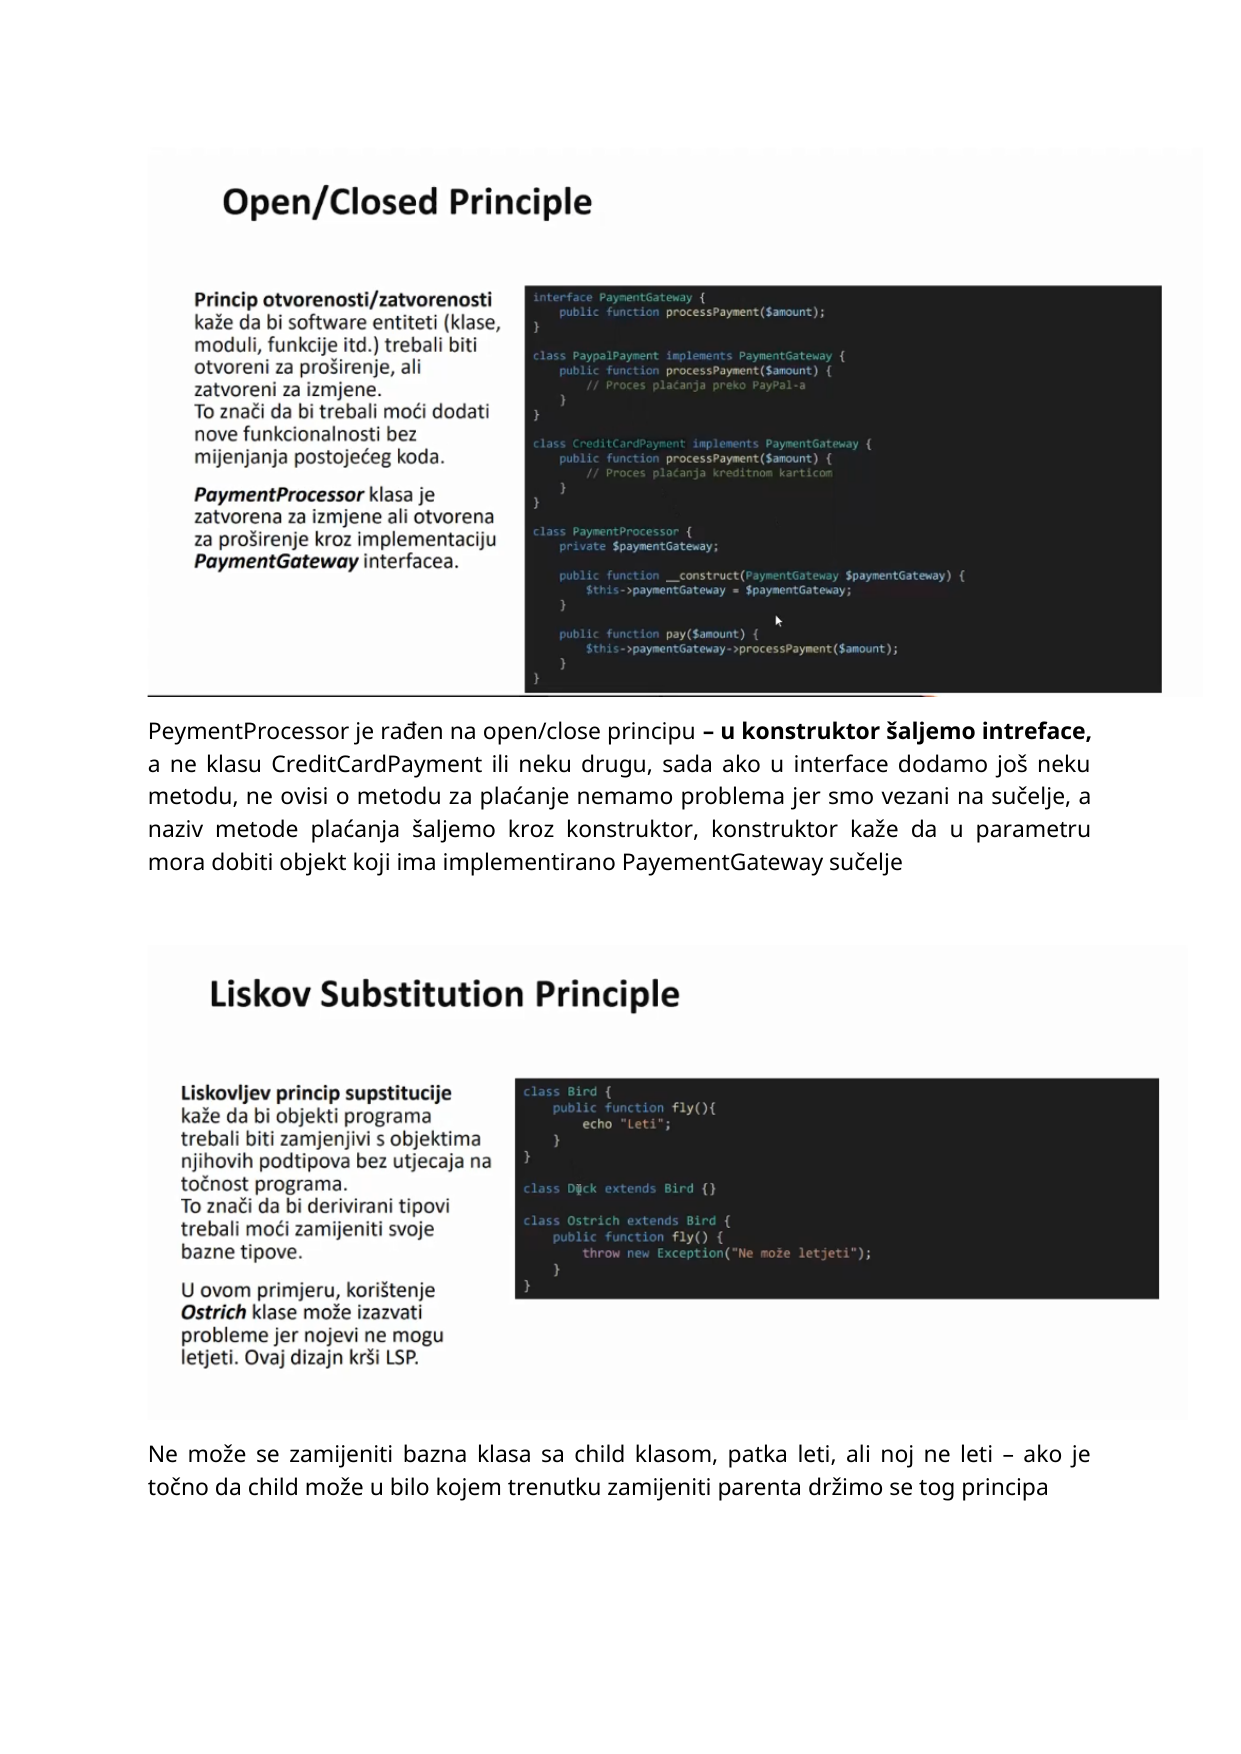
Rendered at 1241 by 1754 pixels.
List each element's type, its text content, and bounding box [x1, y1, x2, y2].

text PeymentProcessor je rađen na open/close principu – u konstruktor šaljemo intreface, a ne klasu CreditCardPayment ili neku drugu, sada ako u interface dodamo još neku metodu, ne ovisi o metodu za plaćanje nemamo problema jer smo vezani na sučelje, a naziv metode plaćanja šaljemo kroz konstruktor, konstruktor kaže da u parametru mora dobiti objekt koji ima implementirano PayementGateway sučelje [148, 715, 1093, 877]
picture [147, 147, 1204, 697]
picture [147, 945, 1189, 1420]
text Ne može se zamijeniti bazna klasa sa child klasom, patka leti, ali noj ne leti – ako je točno da child može u bilo kojem trenutku zamijeniti parenta držimo se tog principa [148, 1438, 1093, 1502]
